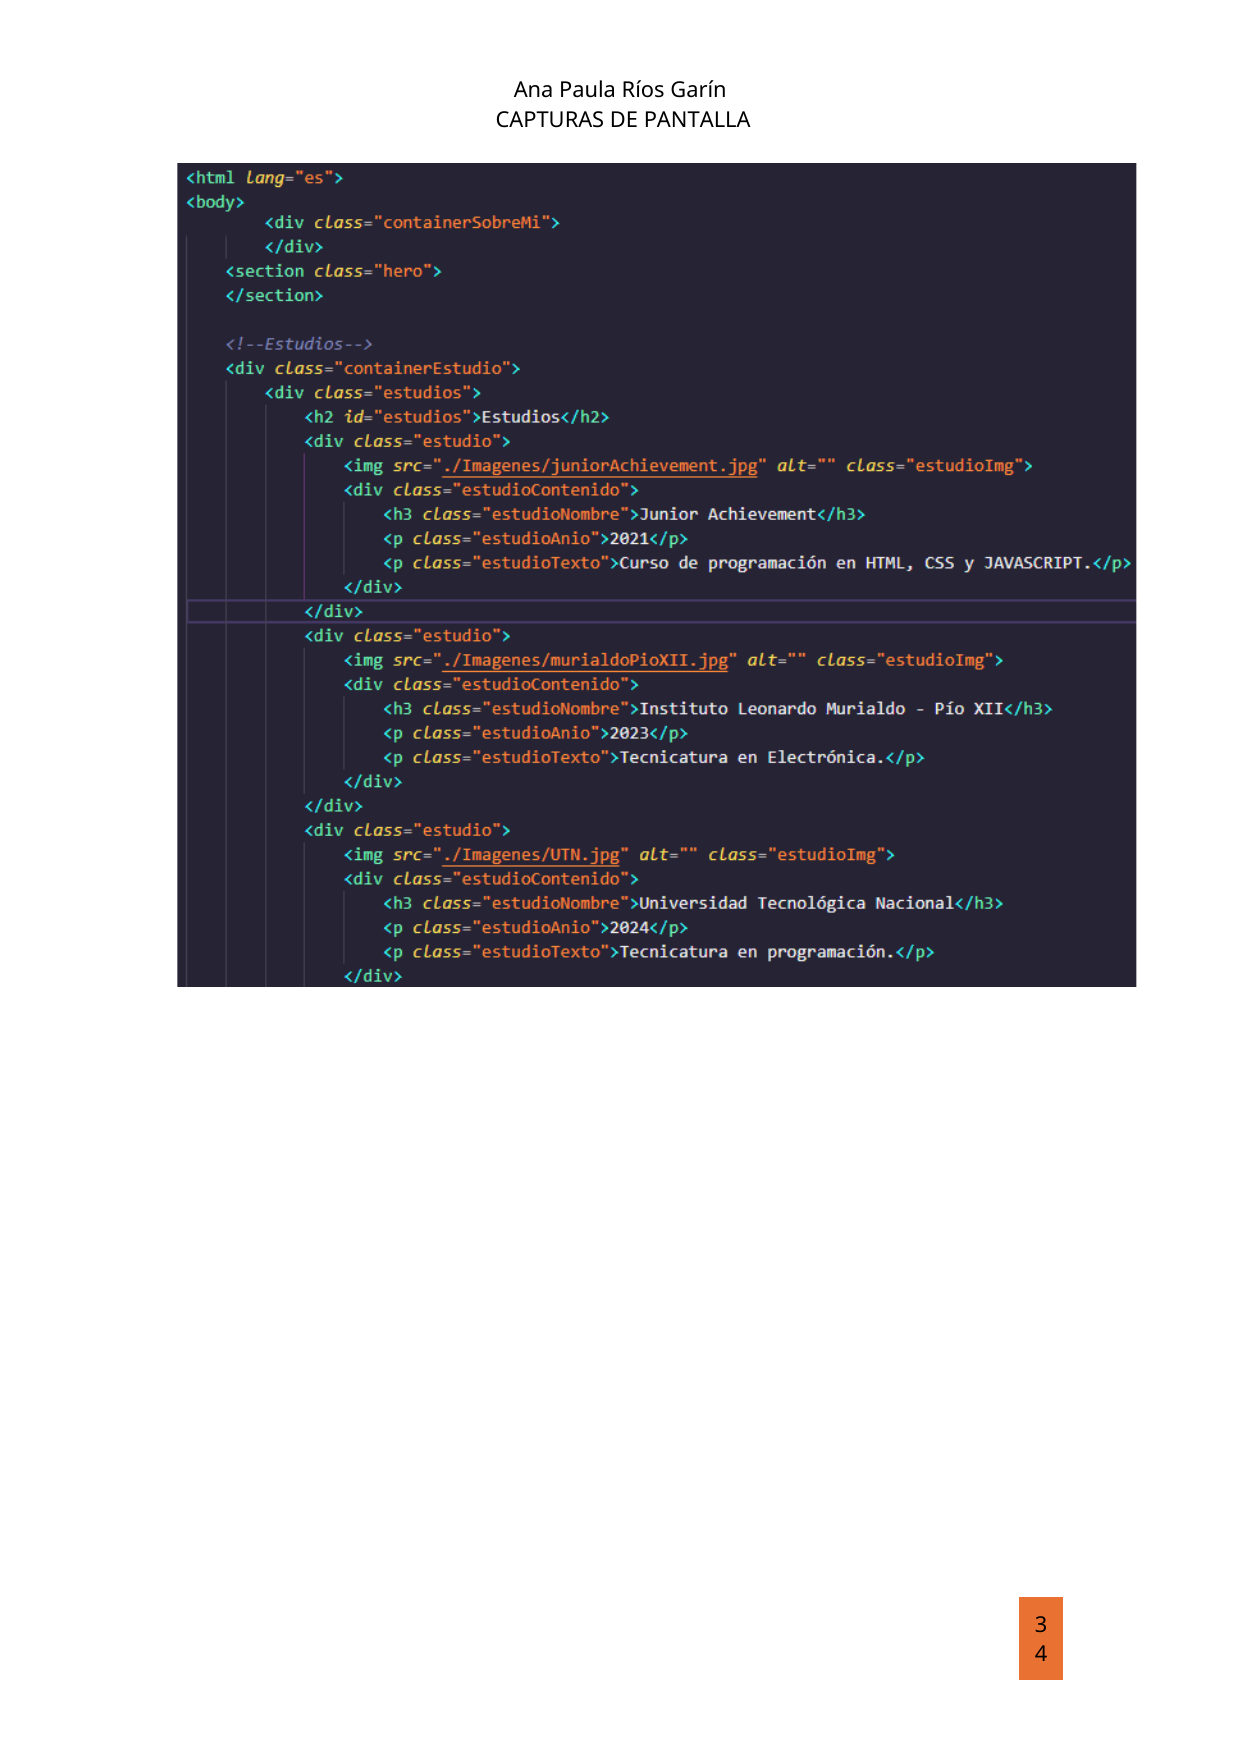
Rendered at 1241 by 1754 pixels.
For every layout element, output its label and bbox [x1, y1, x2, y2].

picture [177, 163, 1137, 987]
